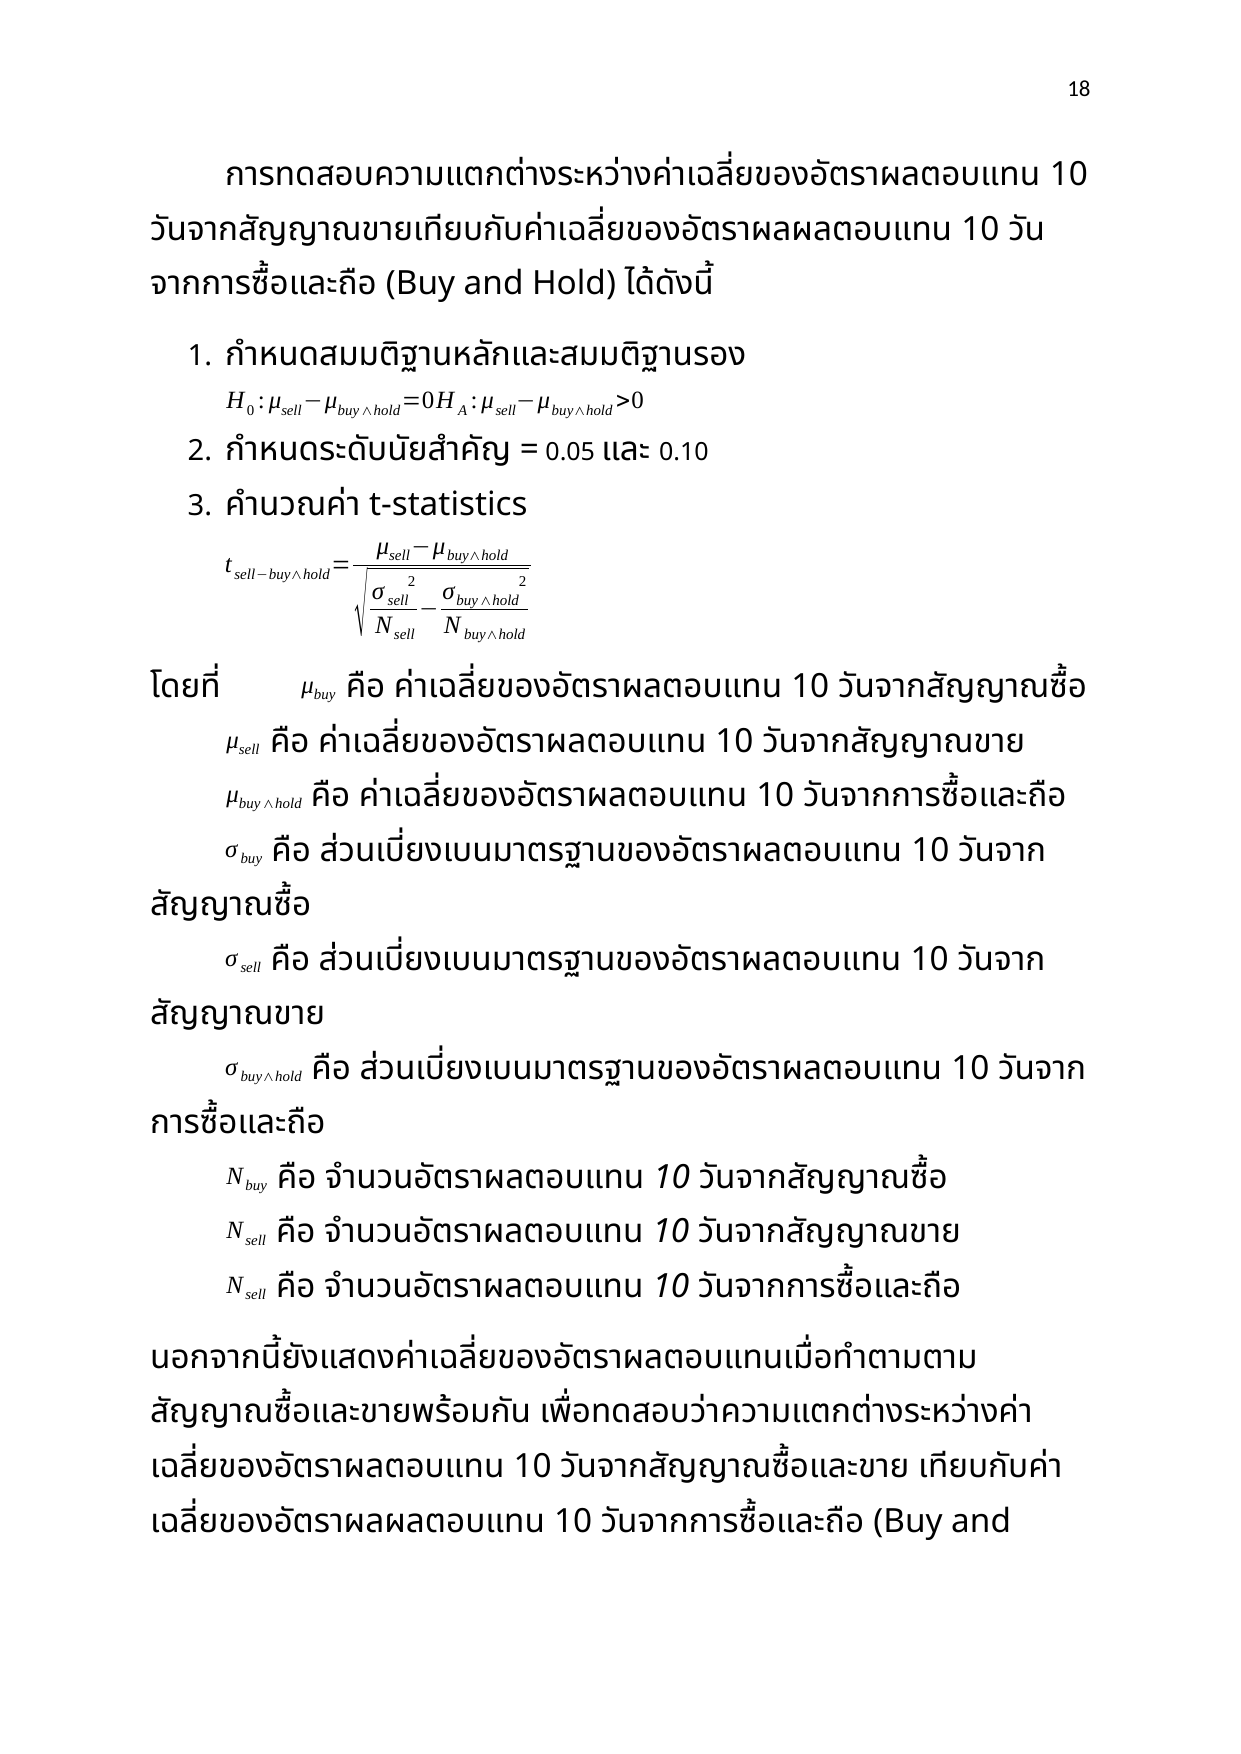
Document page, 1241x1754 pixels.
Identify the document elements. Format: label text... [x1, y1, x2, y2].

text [150, 1333, 1090, 1547]
text โดยที่ คือ ค่าเฉลี่ยของอัตราผลตอบแทน 10 วันจากสัญญาณซื้อ คือ ค่าเฉลี่ยของอัตราผลตอบแทน 10 วันจากสัญญาณขาย คือ ค่าเฉลี่ยของอัตราผลตอบแทน 10 วันจากการซื้อและถือ คือ ส่วนเบี่ยงเบนมาตรฐานของอัตราผลตอบแทน 10 วันจากสัญญาณซื้อ คือ ส่วนเบี่ยงเบนมาตรฐานของอัตราผลตอบแทน 10 วันจากสัญญาณขาย คือ ส่วนเบี่ยงเบนมาตรฐานของอัตราผลตอบแทน 10 วันจากการซื้อและถือ คือ จำนวนอัตราผลตอบแทน 10 วันจากสัญญาณซื้อ คือ จำนวนอัตราผลตอบแทน 10 วันจากสัญญาณขาย คือ จำนวนอัตราผลตอบแทน 10 วันจากการซื้อและถือ [150, 662, 1090, 1312]
list กำหนดระดับนัยสำคัญ = 0.05 และ 0.10 [187, 425, 1090, 476]
list กำหนดสมมติฐานหลักและสมมติฐานรอง [187, 330, 1090, 423]
list คำนวณค่า t-statistics [187, 479, 1090, 643]
text การทดสอบความแตกต่างระหว่างค่าเฉลี่ยของอัตราผลตอบแทน 10 วันจากสัญญาณขายเทียบกับค่าเฉลี่ยของอัตราผลผลตอบแทน 10 วันจากการซื้อและถือ (Buy and Hold) ได้ดังนี้ [150, 150, 1090, 310]
